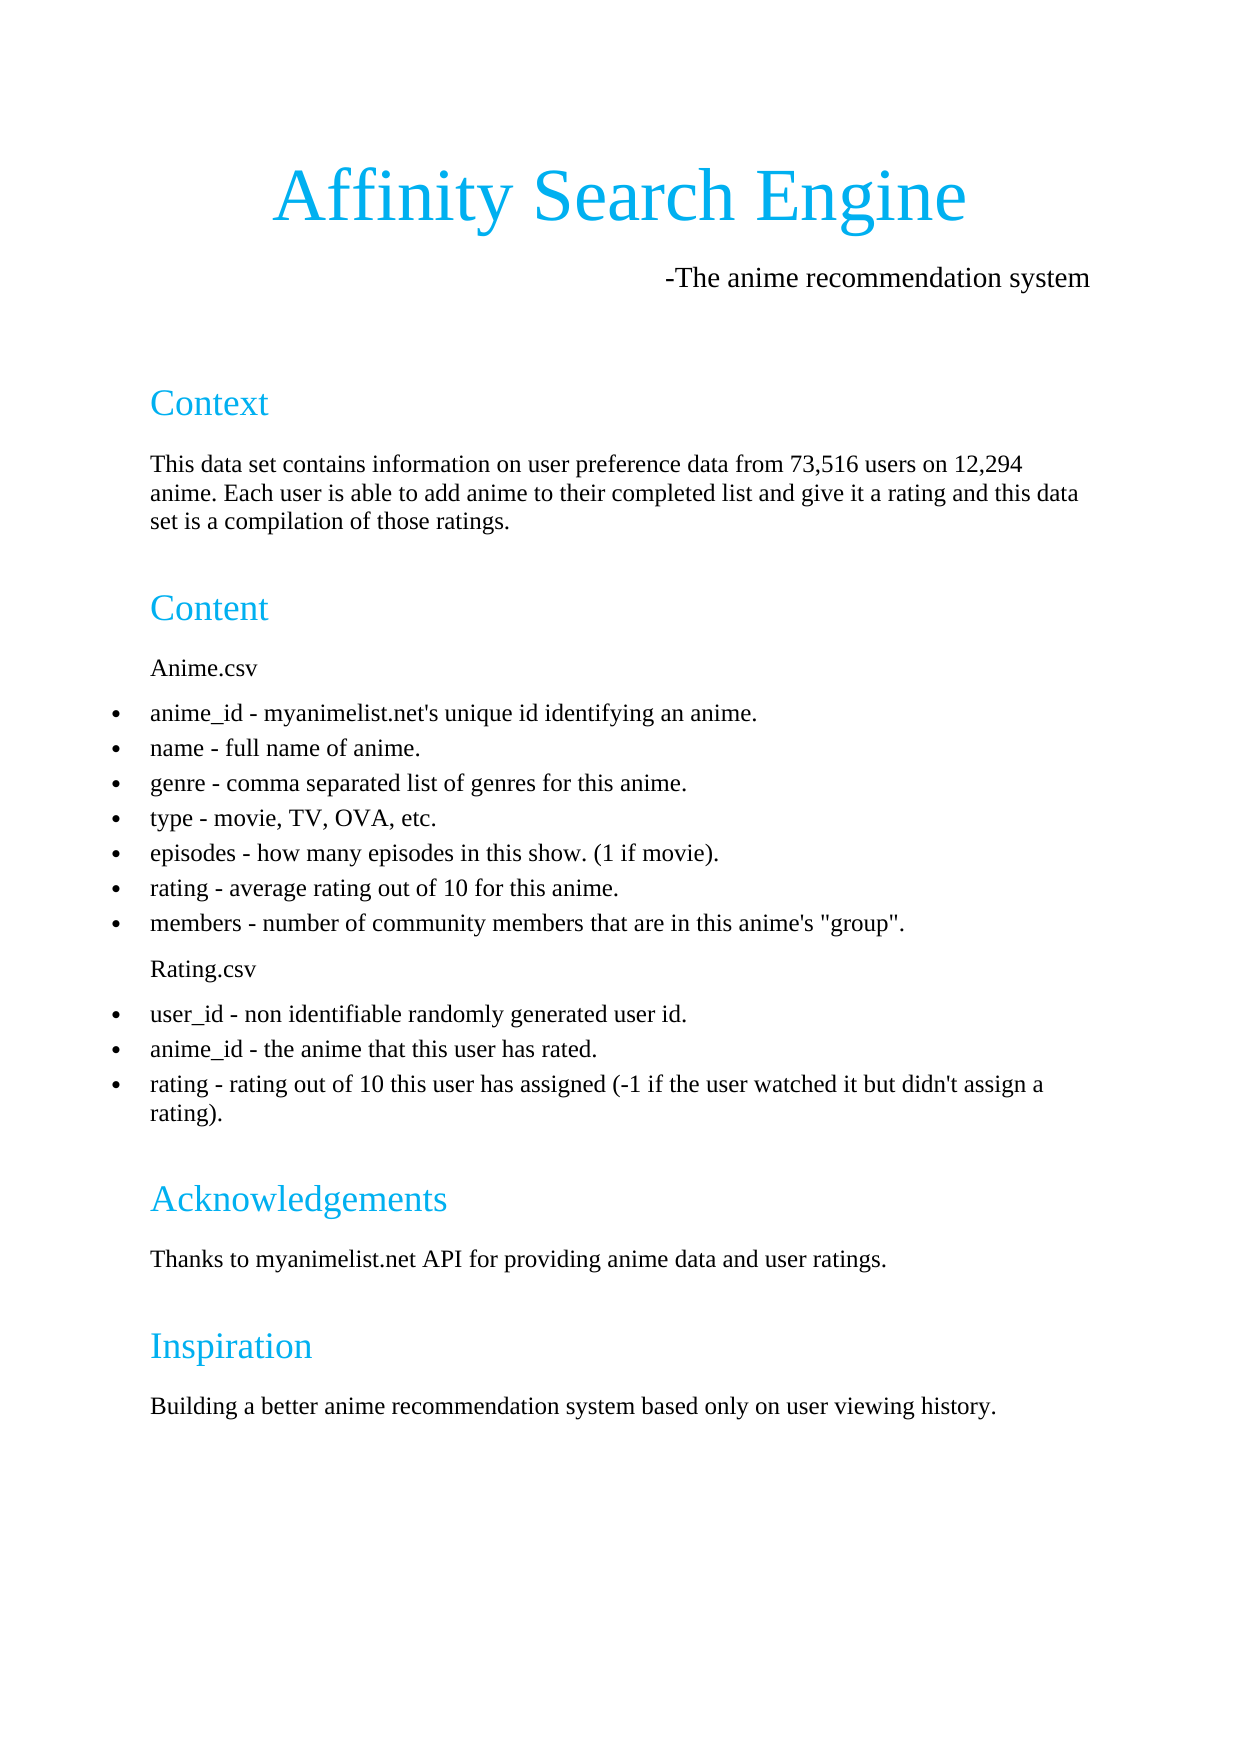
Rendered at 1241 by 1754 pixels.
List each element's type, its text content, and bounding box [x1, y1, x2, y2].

list members - number of community members that are in this anime's "group". [112, 908, 1090, 937]
text Content [150, 585, 1090, 628]
text Building a better anime recommendation system based only on user viewing history. [150, 1391, 1090, 1420]
text Thanks to myanimelist.net API for providing anime data and user ratings. [150, 1244, 1090, 1273]
list anime_id - myanimelist.net's unique id identifying an anime. [112, 698, 1090, 727]
subtitle Context [150, 381, 1090, 424]
text -The anime recommendation system [150, 260, 1090, 293]
list episodes - how many episodes in this show. (1 if movie). [112, 838, 1090, 867]
list user_id - non identifiable randomly generated user id. [112, 999, 1090, 1028]
list genre - comma separated list of genres for this anime. [112, 768, 1090, 797]
text Rating.csv [150, 954, 1090, 982]
list rating - average rating out of 10 for this anime. [112, 873, 1090, 902]
text This data set contains information on user preference data from 73,516 users on 12,294 anime. Each user is able to add anime to their completed list and give it a rating and this data set is a compilation of those ratings. [150, 449, 1090, 535]
text Acknowledgements [150, 1176, 1090, 1219]
list anime_id - the anime that this user has rated. [112, 1034, 1090, 1063]
list rating - rating out of 10 this user has assigned (-1 if the user watched it but didn't assign a rating). [112, 1069, 1090, 1126]
text Inspiration [150, 1323, 1090, 1366]
text Affinity Search Engine [150, 150, 1090, 236]
list type - movie, TV, OVA, etc. [112, 803, 1090, 832]
list name - full name of anime. [112, 733, 1090, 762]
text Anime.csv [150, 653, 1090, 682]
